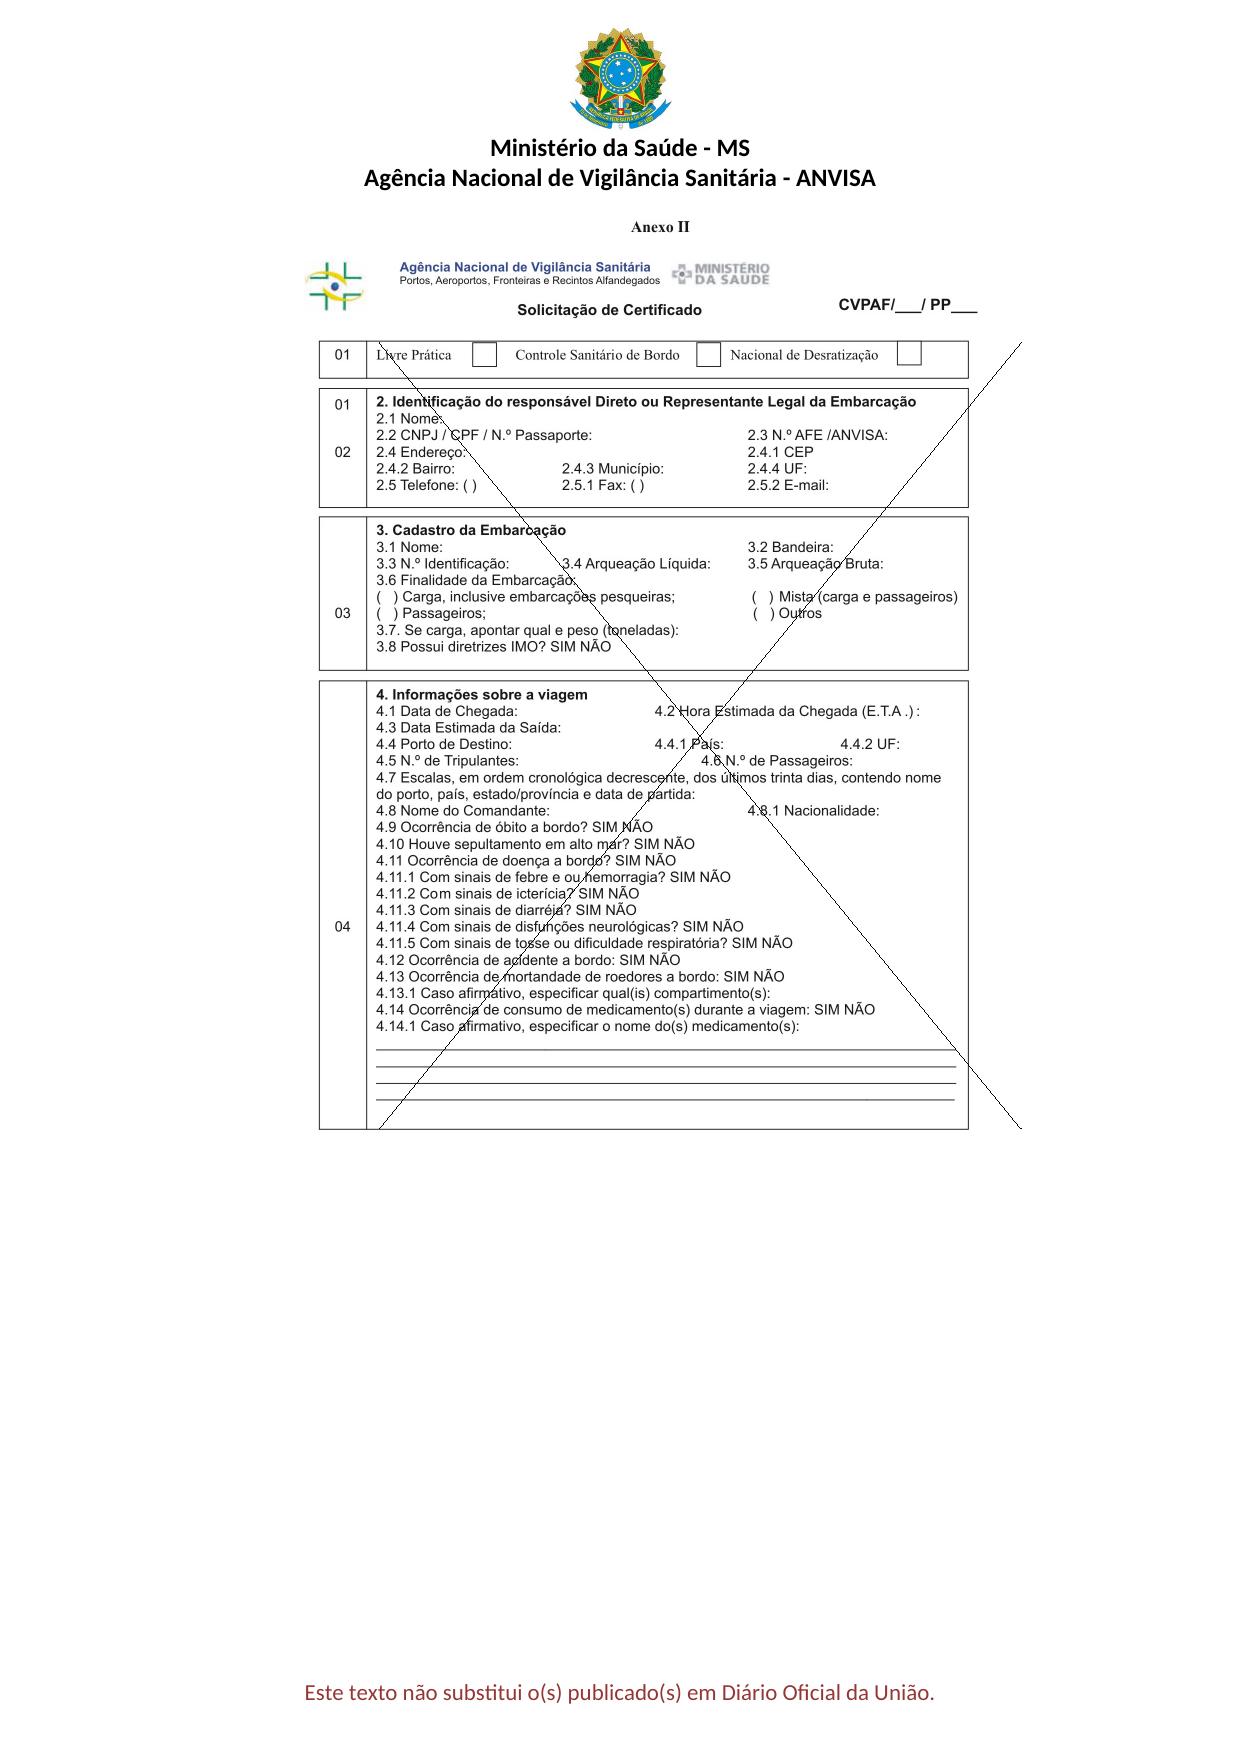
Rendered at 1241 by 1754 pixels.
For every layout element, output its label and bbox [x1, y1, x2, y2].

picture [566, 25, 674, 132]
picture [295, 221, 1004, 1130]
